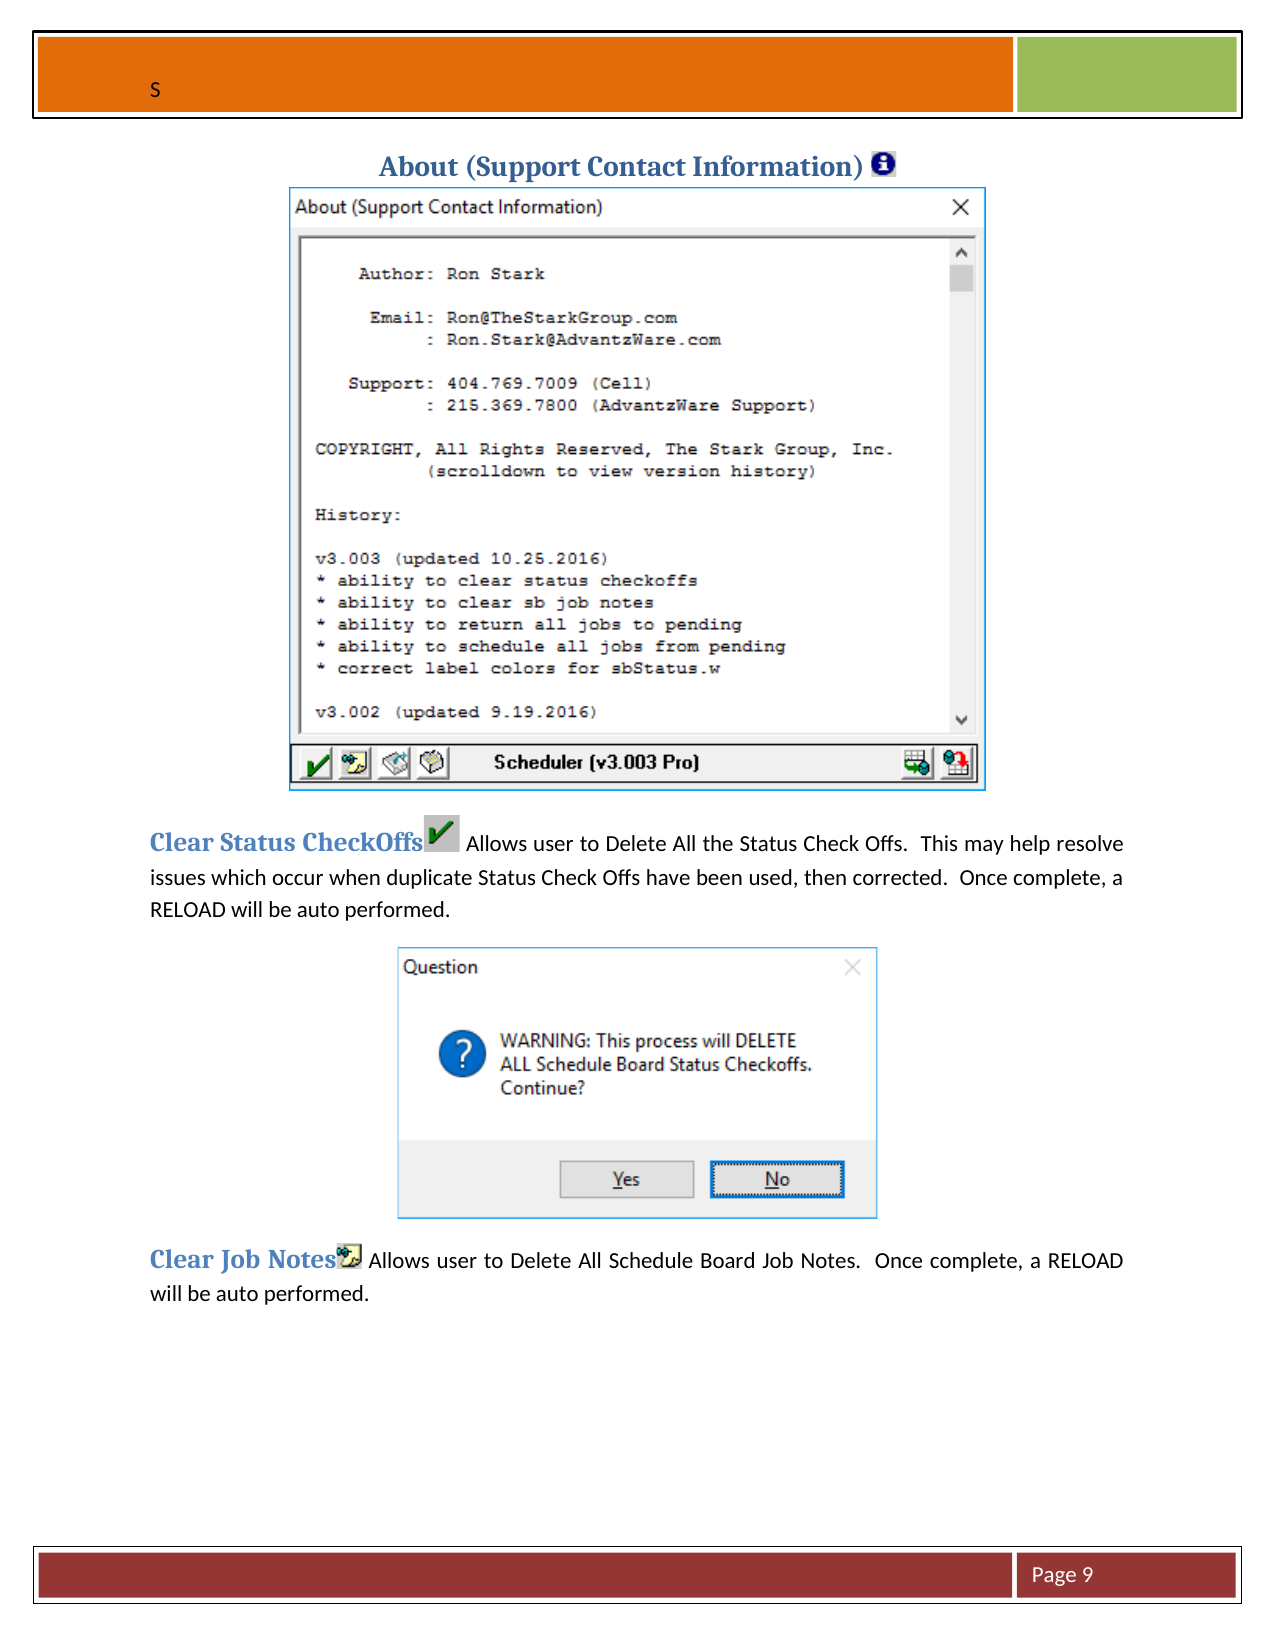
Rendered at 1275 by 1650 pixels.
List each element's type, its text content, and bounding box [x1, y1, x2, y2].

picture [336, 1243, 362, 1269]
text Clear Status CheckOffs Allows user to Delete All the Status Check Offs. This may help resolve issues which occur when duplicate Status Check Offs have been used, then corrected. Once complete, a RELOAD will be auto performed. [150, 816, 1125, 923]
picture [871, 151, 897, 177]
picture [289, 187, 986, 791]
picture [423, 815, 460, 852]
text Clear Job Notes Allows user to Delete All Schedule Board Job Notes. Once complete, a RELOAD will be auto performed. [150, 1243, 1125, 1307]
picture [397, 947, 878, 1219]
